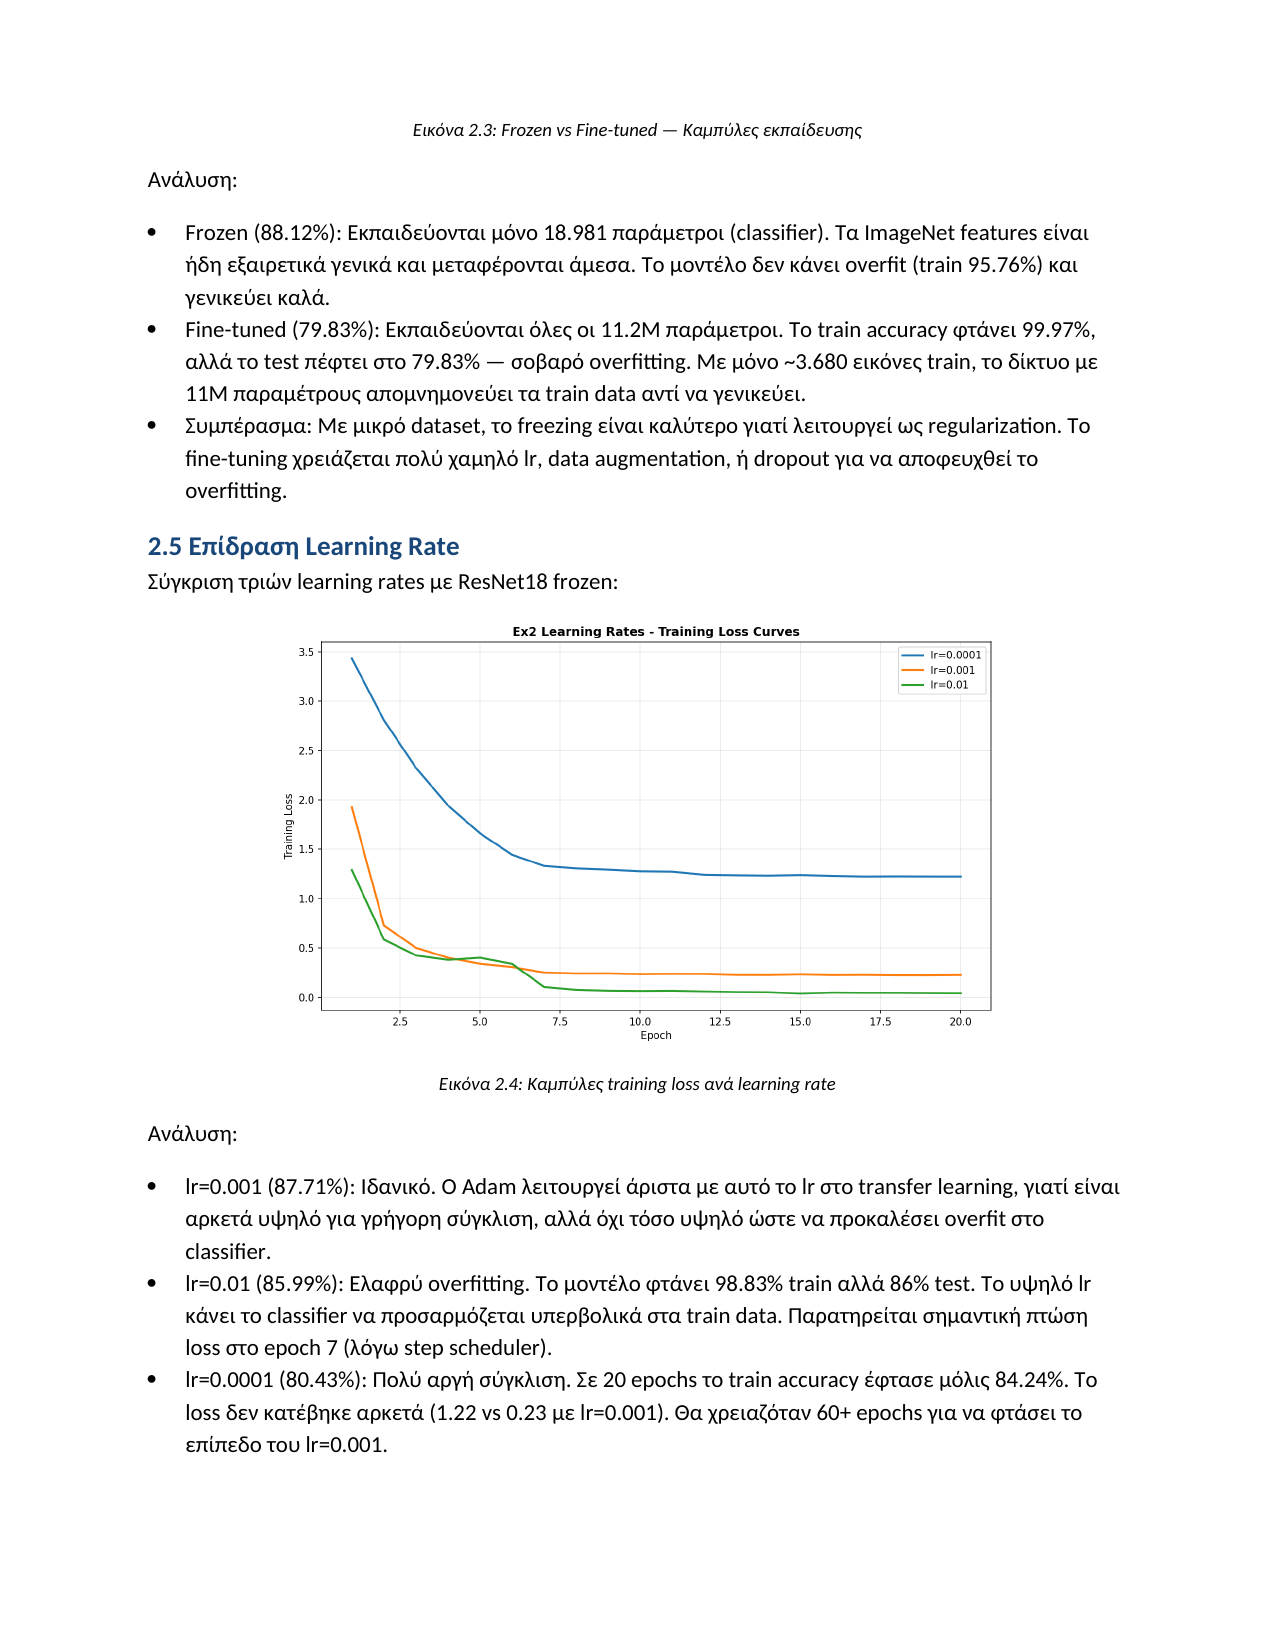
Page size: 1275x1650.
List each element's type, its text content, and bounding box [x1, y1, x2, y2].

text Εικόνα 2.4: Καμπύλες training loss ανά learning rate [148, 1072, 1127, 1095]
picture [277, 619, 998, 1048]
list Συμπέρασμα: Με μικρό dataset, το freezing είναι καλύτερο γιατί λειτουργεί ως regularization. Το fine-tuning χρειάζεται πολύ χαμηλό lr, data augmentation, ή dropout για να αποφευχθεί το overfitting. [148, 411, 1127, 504]
list lr=0.0001 (80.43%): Πολύ αργή σύγκλιση. Σε 20 epochs το train accuracy έφτασε μόλις 84.24%. Το loss δεν κατέβηκε αρκετά (1.22 vs 0.23 με lr=0.001). Θα χρειαζόταν 60+ epochs για να φτάσει το επίπεδο του lr=0.001. [148, 1366, 1127, 1458]
text Σύγκριση τριών learning rates με ResNet18 frozen: [148, 567, 1127, 595]
list lr=0.01 (85.99%): Ελαφρύ overfitting. Το μοντέλο φτάνει 98.83% train αλλά 86% test. Το υψηλό lr κάνει το classifier να προσαρμόζεται υπερβολικά στα train data. Παρατηρείται σημαντική πτώση loss στο epoch 7 (λόγω step scheduler). [148, 1269, 1127, 1361]
text Ανάλυση: [148, 165, 1127, 193]
subtitle 2.5 Επίδραση Learning Rate [148, 529, 1127, 562]
text Εικόνα 2.3: Frozen vs Fine-tuned — Καμπύλες εκπαίδευσης [148, 118, 1127, 141]
list lr=0.001 (87.71%): Ιδανικό. Ο Adam λειτουργεί άριστα με αυτό το lr στο transfer learning, γιατί είναι αρκετά υψηλό για γρήγορη σύγκλιση, αλλά όχι τόσο υψηλό ώστε να προκαλέσει overfit στο classifier. [148, 1172, 1127, 1265]
list Fine-tuned (79.83%): Εκπαιδεύονται όλες οι 11.2M παράμετροι. Το train accuracy φτάνει 99.97%, αλλά το test πέφτει στο 79.83% — σοβαρό overfitting. Με μόνο ~3.680 εικόνες train, το δίκτυο με 11M παραμέτρους απομνημονεύει τα train data αντί να γενικεύει. [148, 315, 1127, 407]
text Ανάλυση: [148, 1119, 1127, 1147]
list Frozen (88.12%): Εκπαιδεύονται μόνο 18.981 παράμετροι (classifier). Τα ImageNet features είναι ήδη εξαιρετικά γενικά και μεταφέρονται άμεσα. Το μοντέλο δεν κάνει overfit (train 95.76%) και γενικεύει καλά. [148, 218, 1127, 311]
